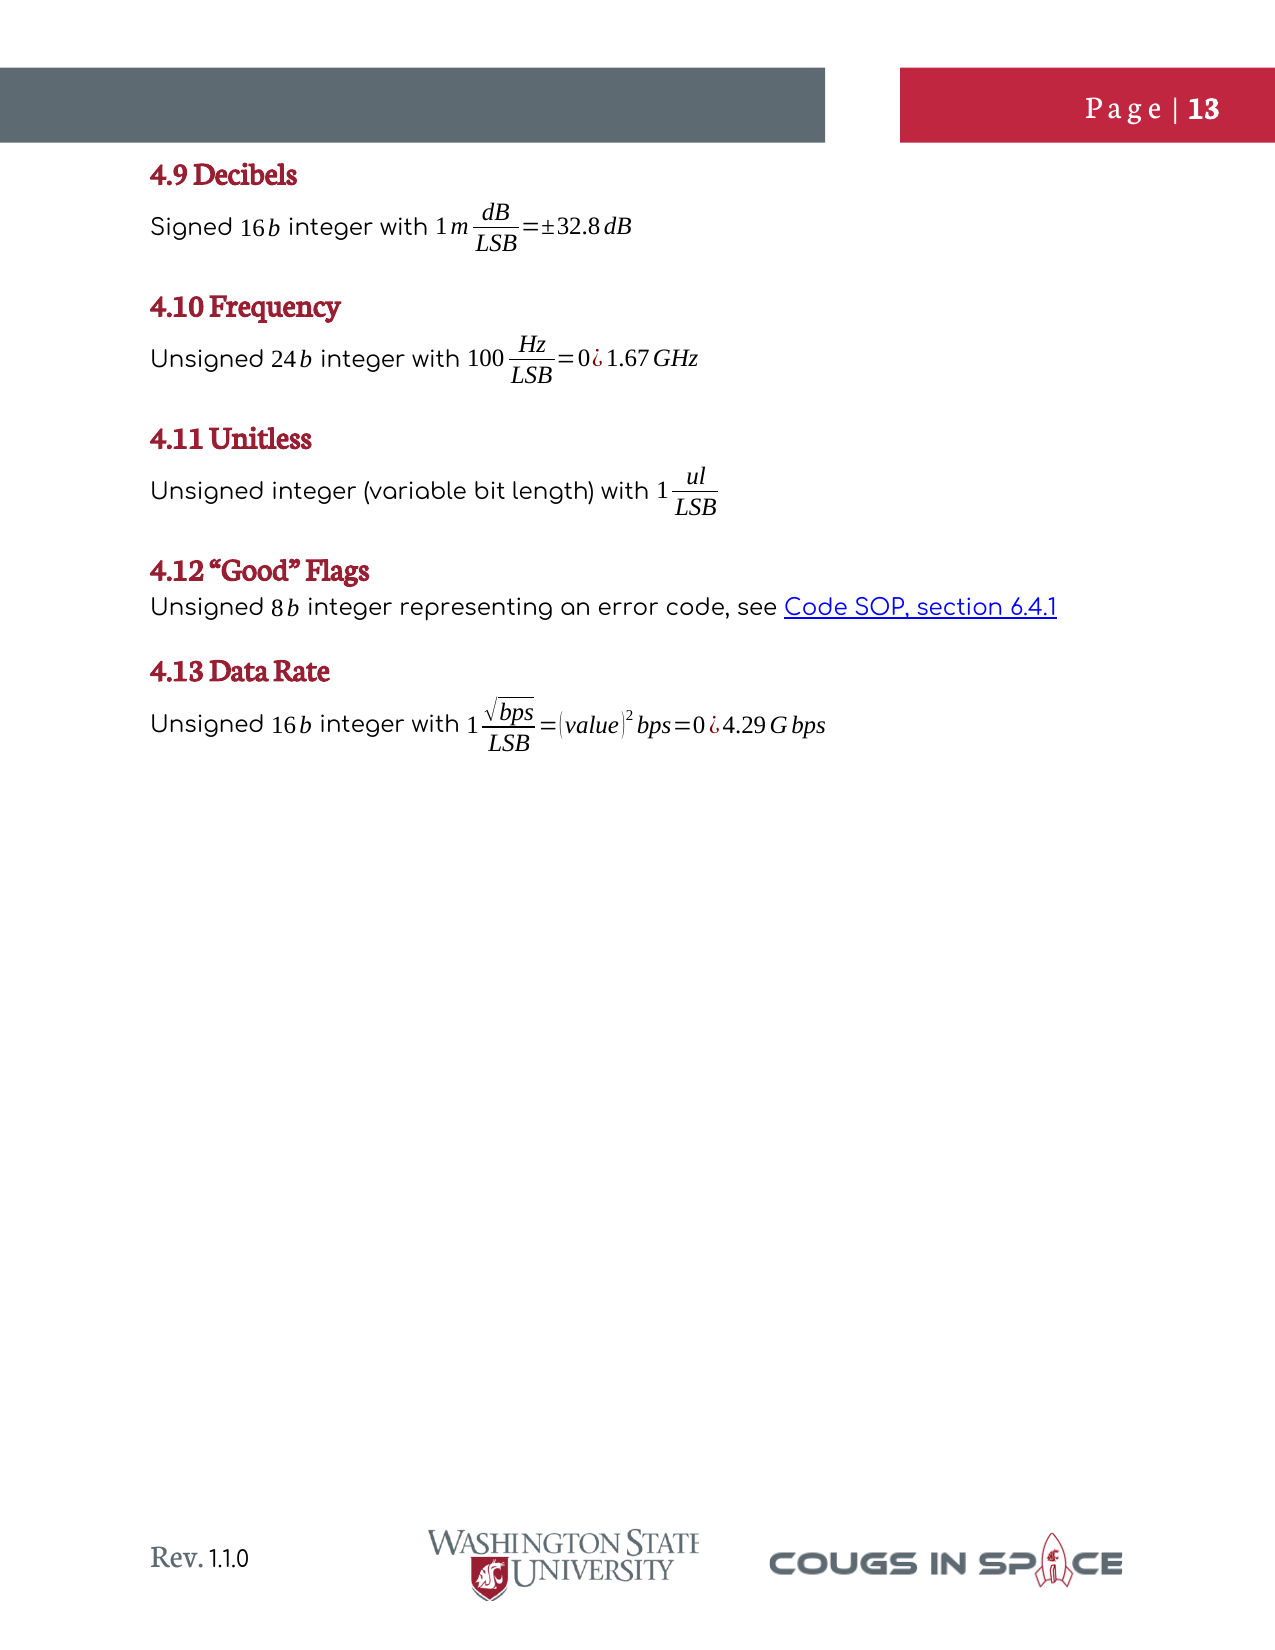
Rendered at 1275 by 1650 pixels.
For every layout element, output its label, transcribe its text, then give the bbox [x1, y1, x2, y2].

picture [426, 1528, 699, 1601]
subtitle 4.9 Decibels [150, 150, 1125, 192]
text Unsigned integer (variable bit length) with [150, 462, 1125, 521]
text Unsigned integer with [150, 695, 1125, 756]
subtitle 4.10 Frequency [150, 282, 1125, 324]
subtitle 4.12 “Good” Flags [150, 546, 1125, 588]
text Unsigned integer representing an error code, see Code SOP, section 6.4.1 [150, 594, 1125, 622]
text Unsigned integer with [150, 330, 1125, 389]
subtitle 4.13 Data Rate [150, 647, 1125, 689]
text Signed integer with [150, 198, 1125, 257]
picture [769, 1532, 1123, 1589]
subtitle 4.11 Unitless [150, 414, 1125, 456]
